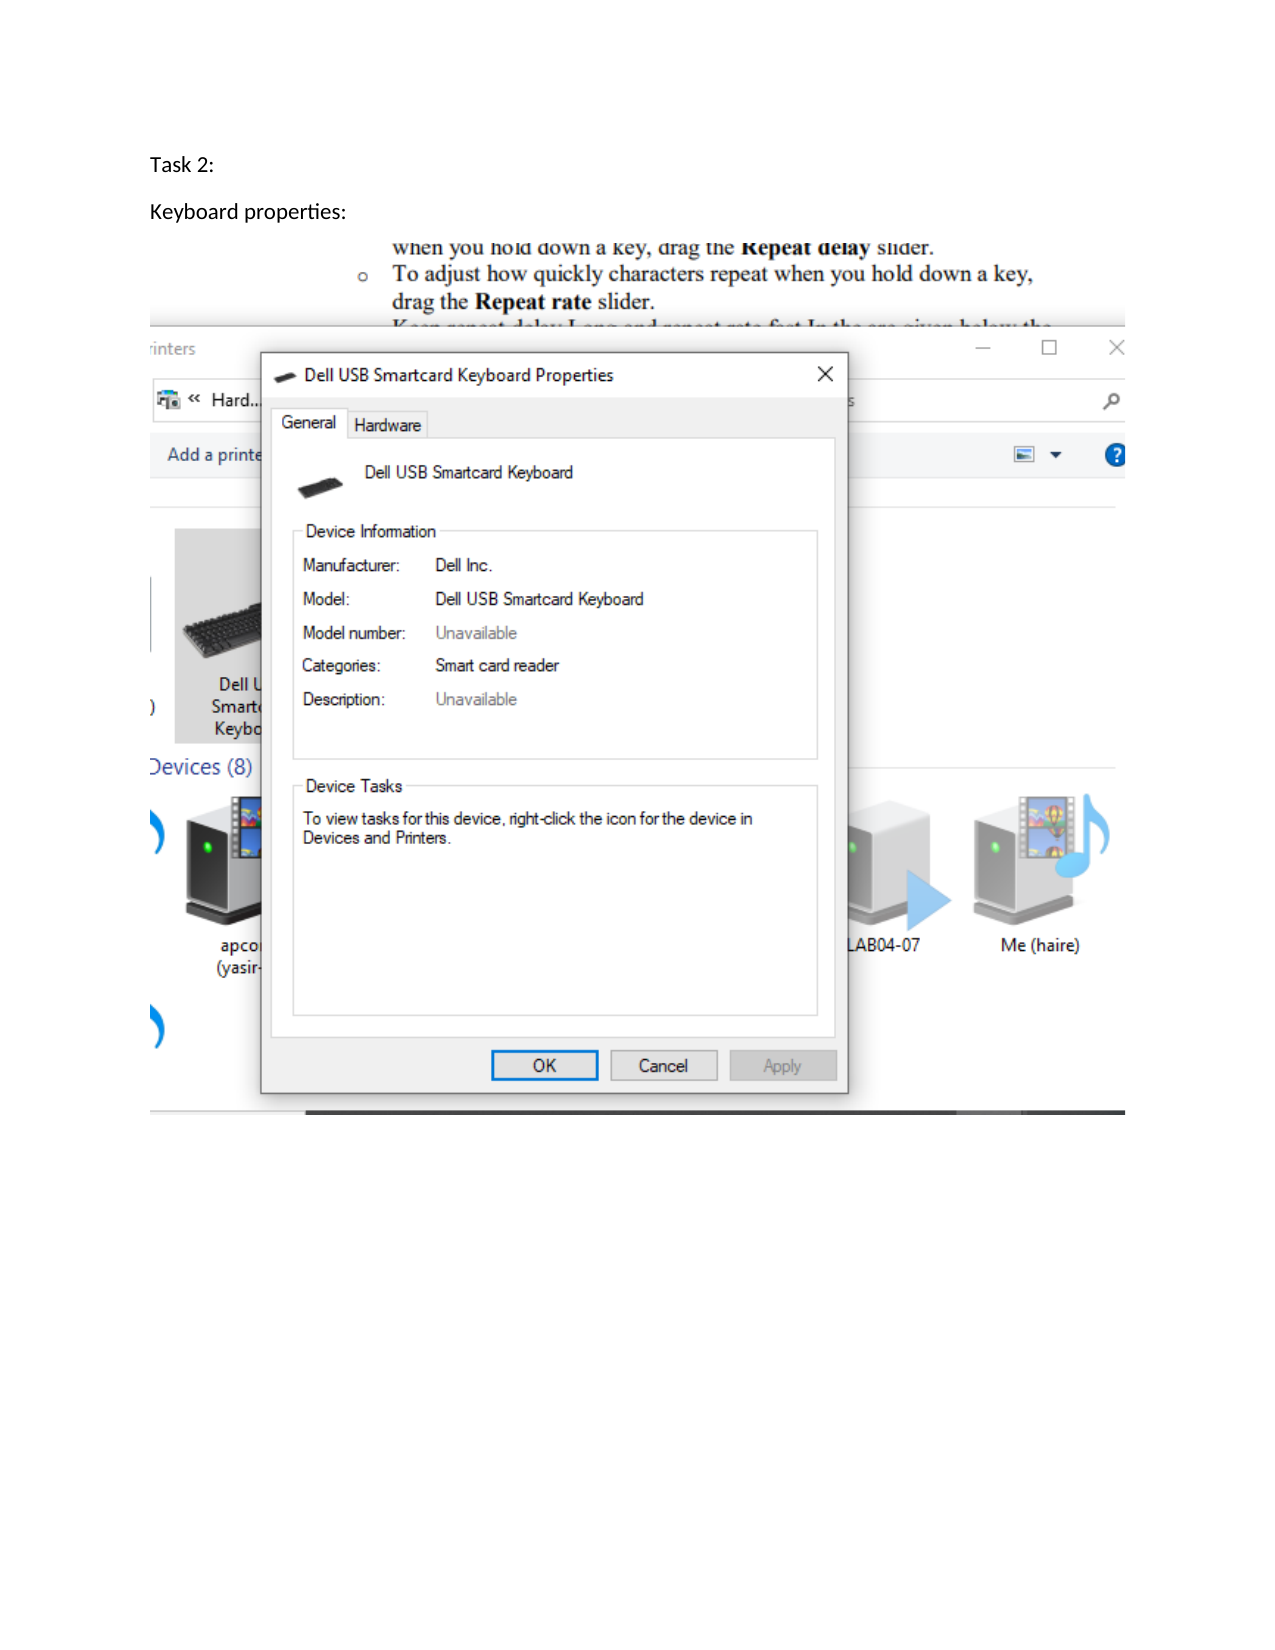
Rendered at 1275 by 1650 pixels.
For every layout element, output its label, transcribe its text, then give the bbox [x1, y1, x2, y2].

picture [150, 243, 1125, 1115]
text Task 2: [150, 150, 1125, 178]
text Keyboard properties: [150, 197, 1125, 225]
